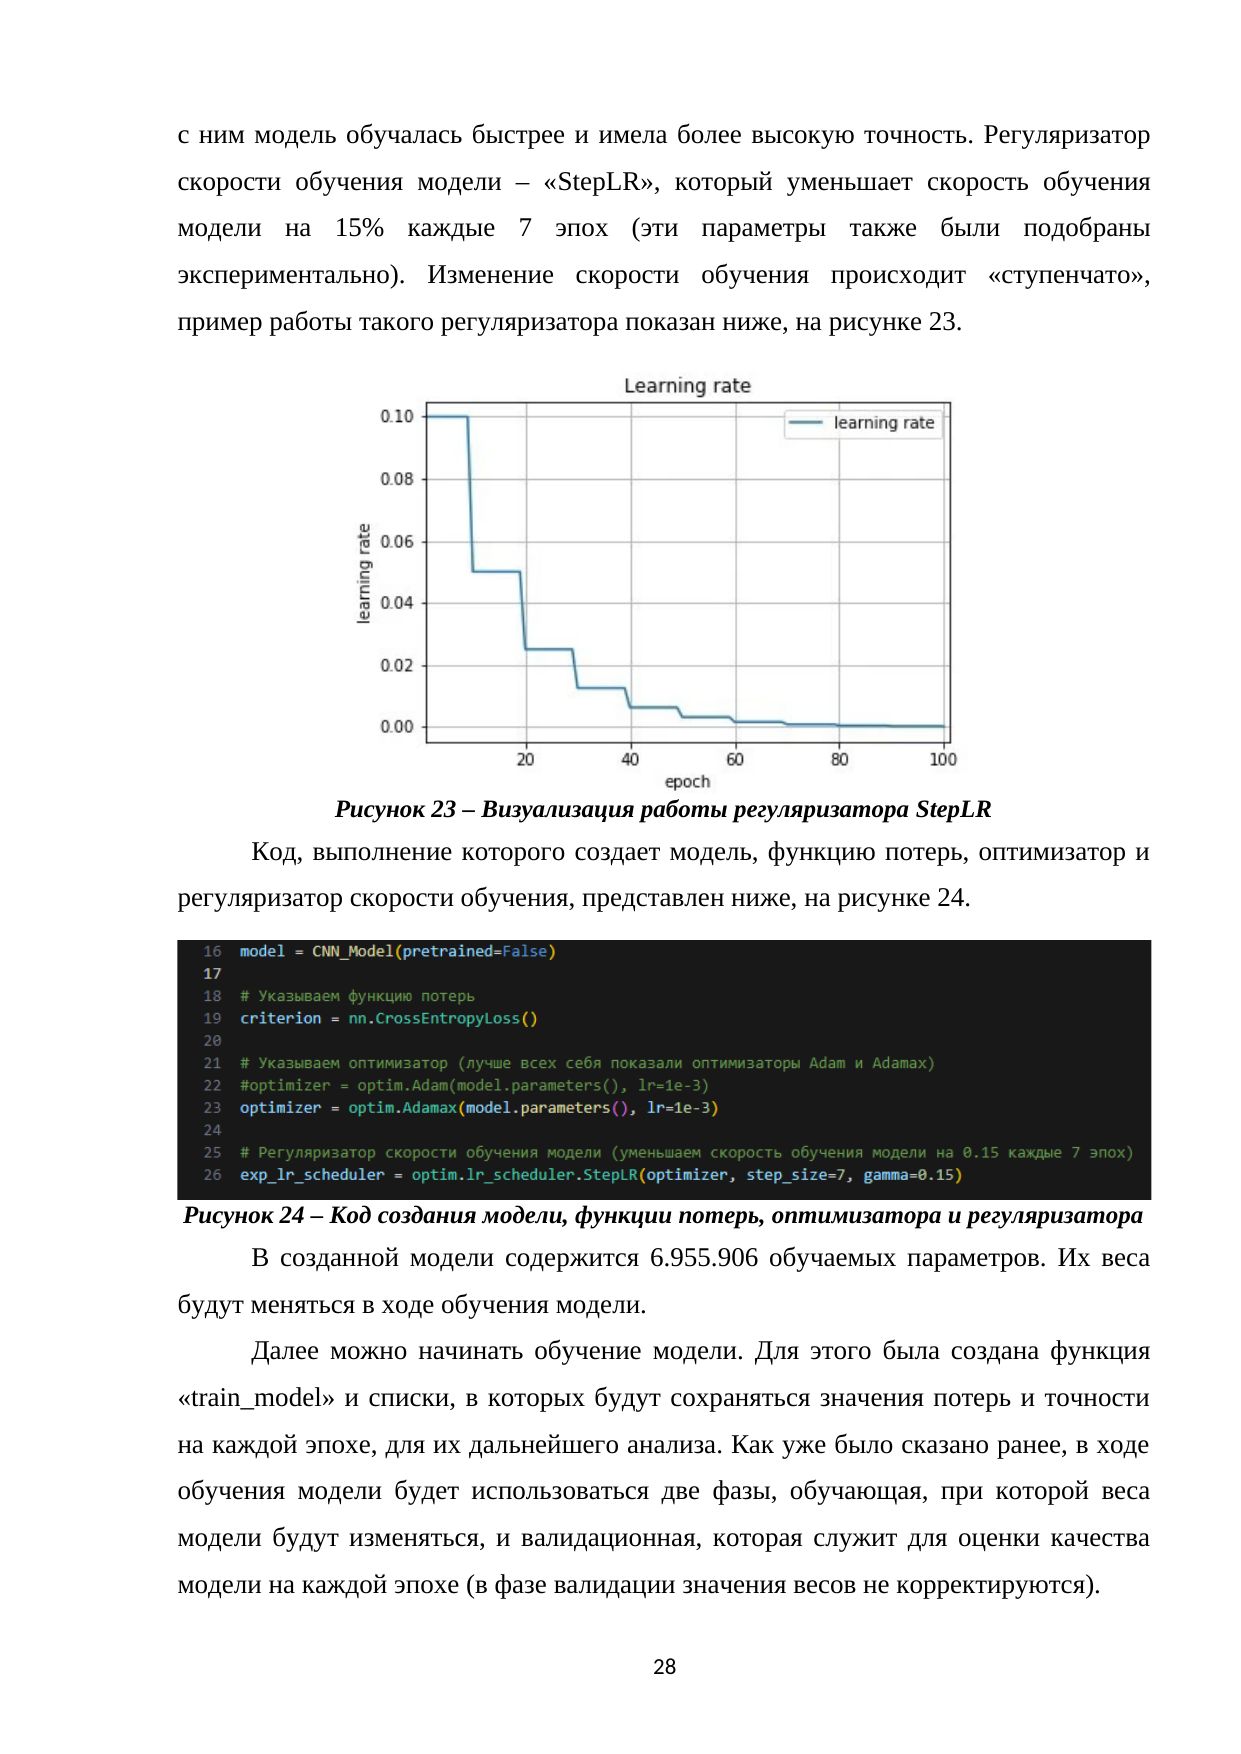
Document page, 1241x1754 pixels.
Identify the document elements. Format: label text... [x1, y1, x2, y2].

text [177, 118, 1152, 336]
text Далее можно начинать обучение модели. Для этого была создана функция «train_model» и списки, в которых будут сохраняться значения потерь и точности на каждой эпохе, для их дальнейшего анализа. Как уже было сказано ранее, в ходе обучения модели будет использоваться две фазы, обучающая, при которой веса модели будут изменяться, и валидационная, которая служит для оценки качества модели на каждой эпохе (в фазе валидации значения весов не корректируются). [177, 1334, 1152, 1599]
text Код, выполнение которого создает модель, функцию потерь, оптимизатор и регуляризатор скорости обучения, представлен ниже, на рисунке 24. [177, 835, 1152, 913]
text В созданной модели содержится 6.955.906 обучаемых параметров. Их веса будут меняться в ходе обучения модели. [177, 1241, 1152, 1319]
text Рисунок 23 – Визуализация работы регуляризатора StepLR [177, 794, 1152, 822]
picture [177, 940, 1152, 1200]
text Рисунок 24 – Код создания модели, функции потерь, оптимизатора и регуляризатора [177, 1200, 1152, 1229]
picture [351, 363, 978, 794]
